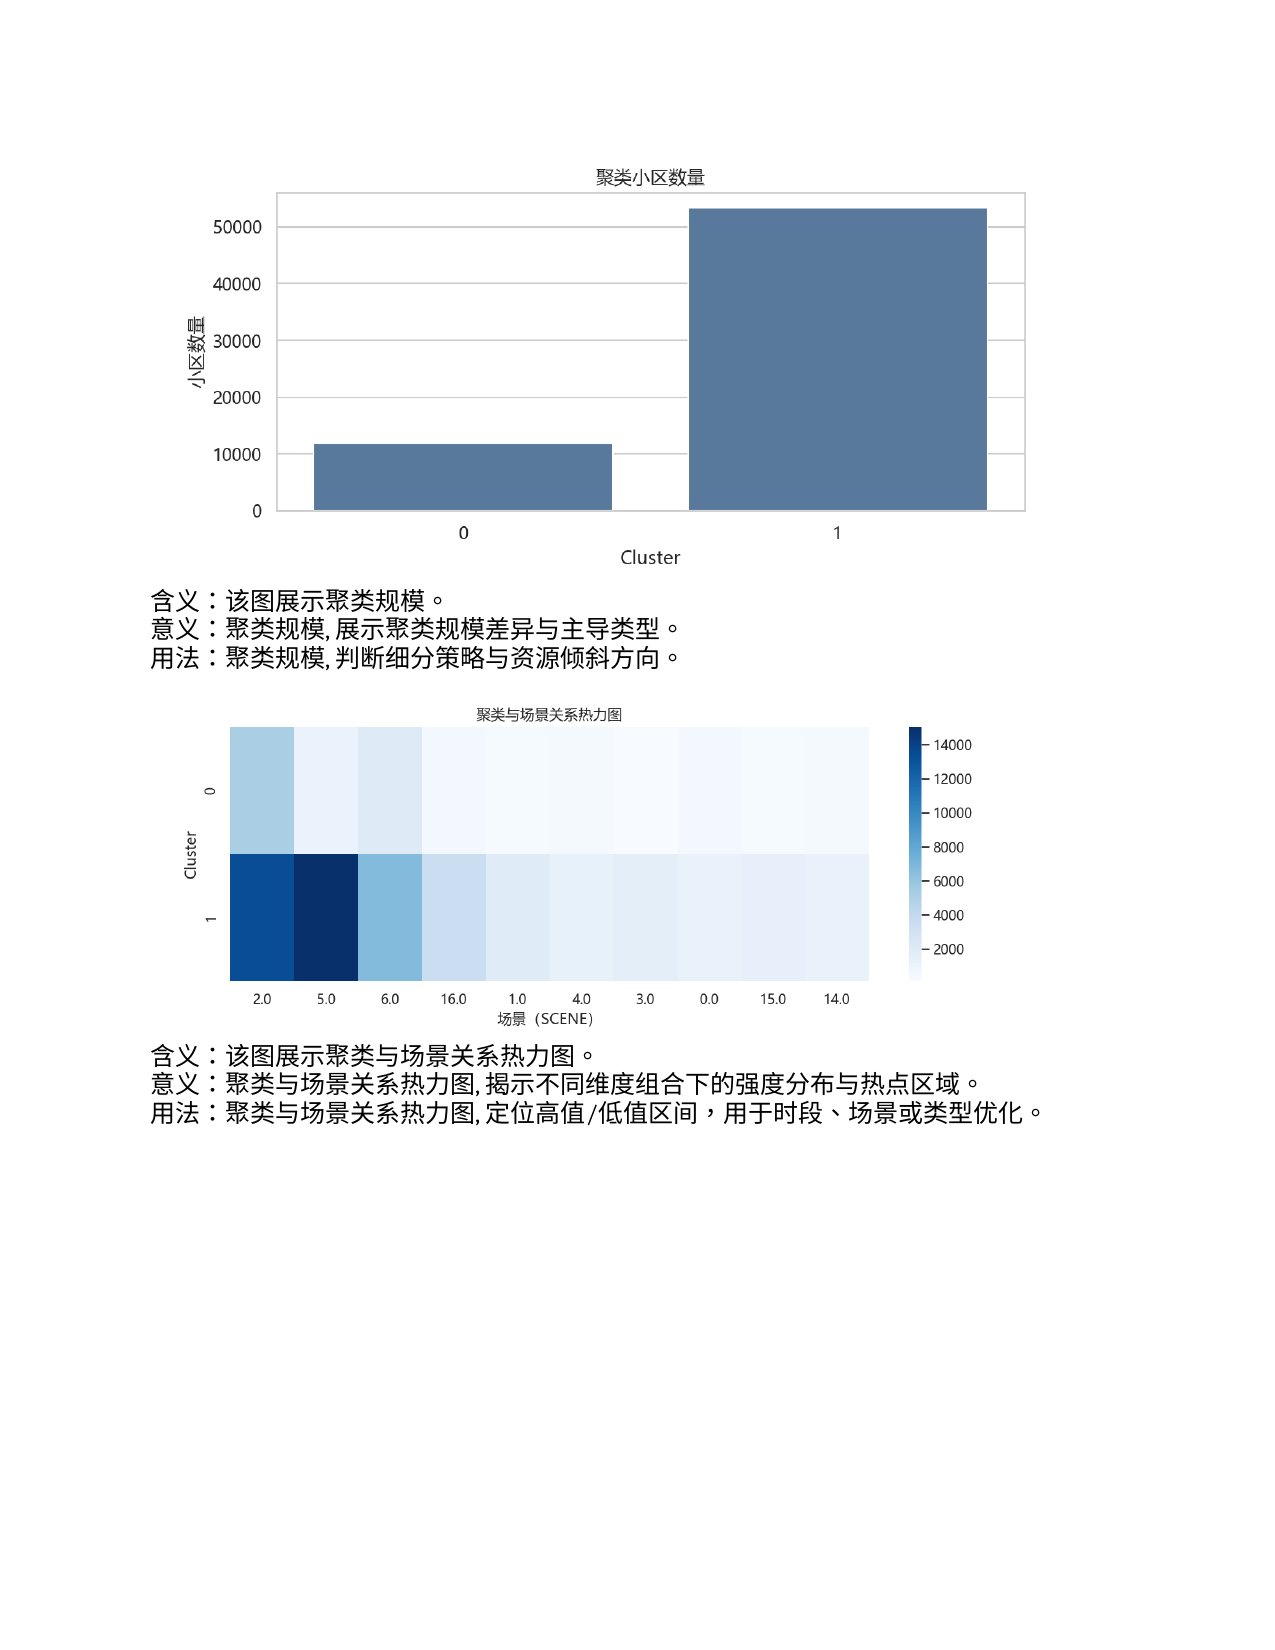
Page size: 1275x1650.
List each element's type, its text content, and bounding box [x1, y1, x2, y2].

picture [168, 692, 1044, 1043]
picture [168, 150, 1044, 588]
